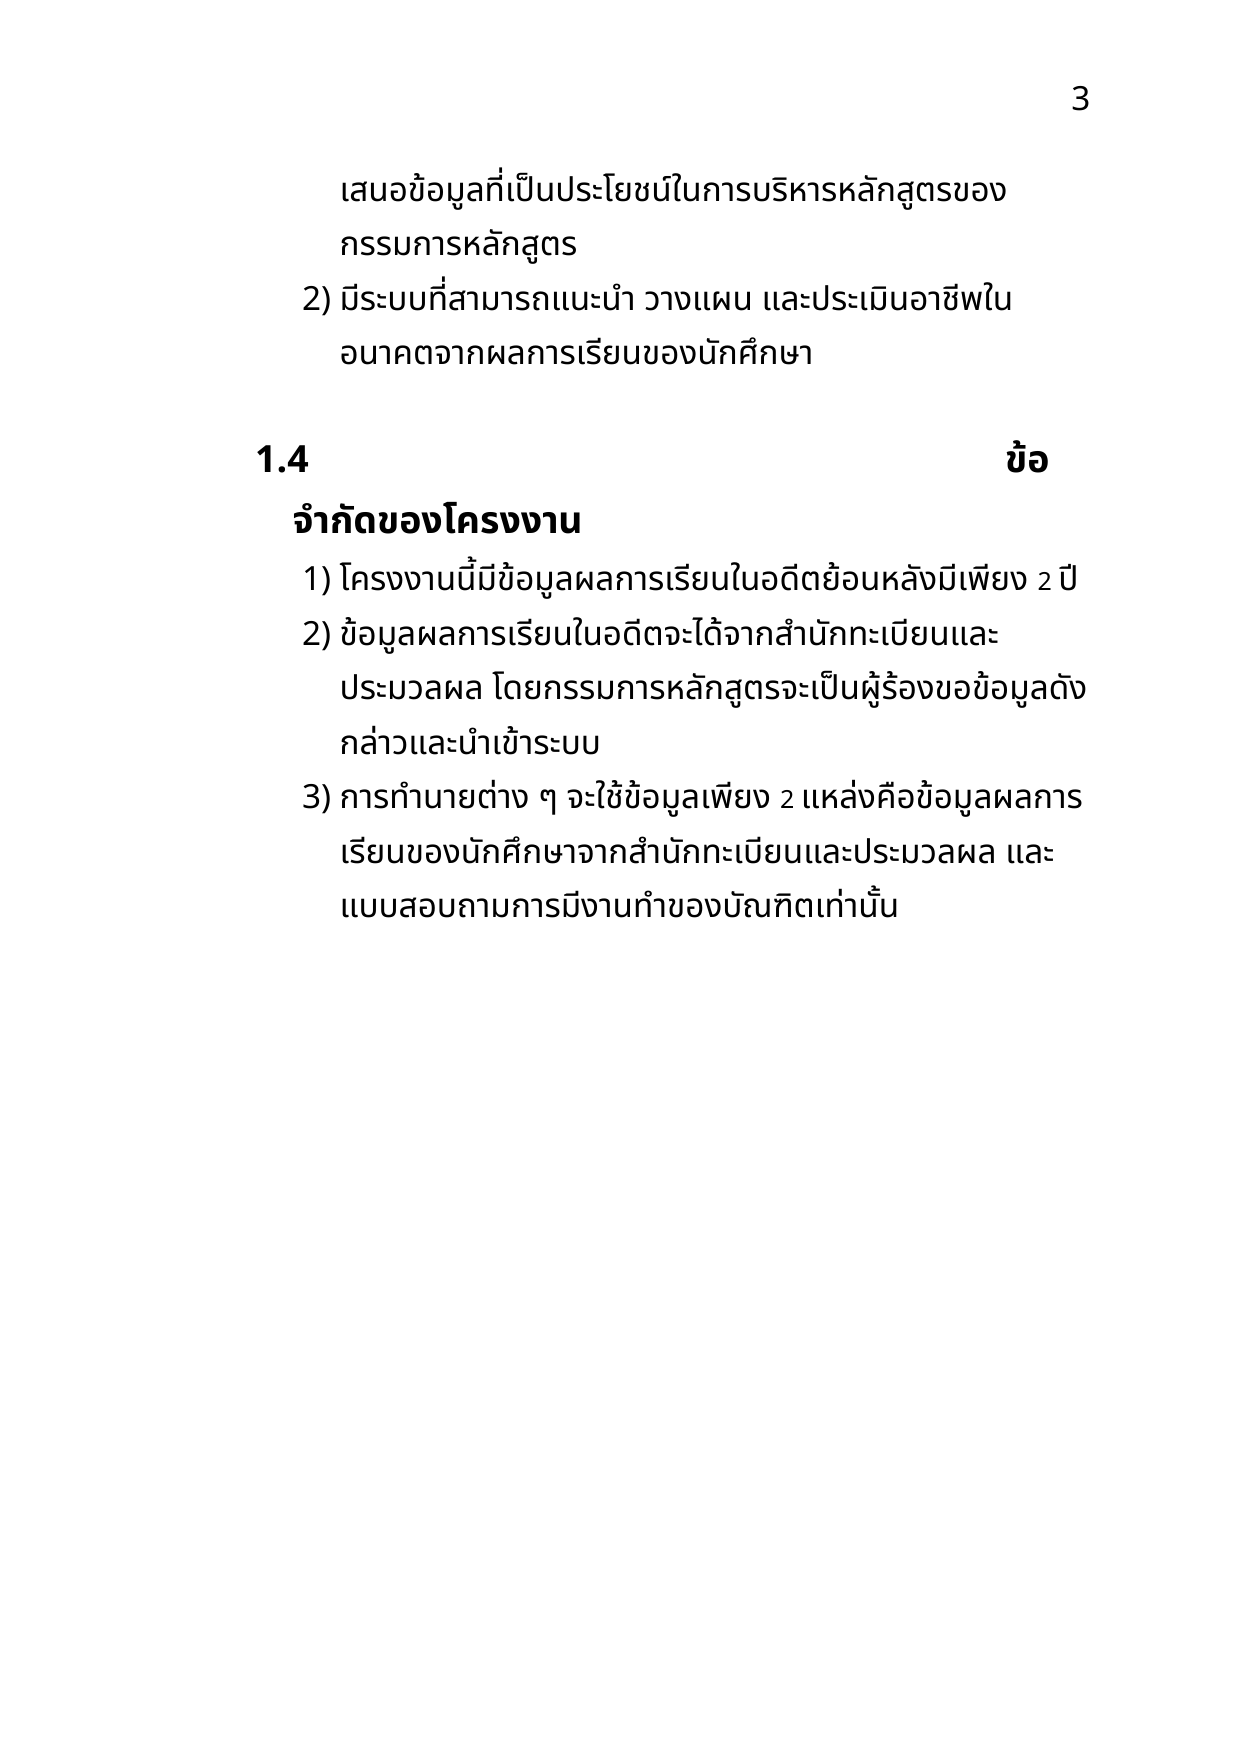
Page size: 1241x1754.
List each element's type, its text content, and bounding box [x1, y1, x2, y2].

list ข้อจำกัดของโครงงาน [255, 432, 1090, 551]
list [302, 166, 1090, 271]
list การทำนายต่าง ๆ จะใช้ข้อมูลเพียง 2 แหล่งคือข้อมูลผลการเรียนของนักศึกษาจากสำนักทะเบียนและประมวลผล และแบบสอบถามการมีงานทำของบัณฑิตเท่านั้น [302, 773, 1090, 932]
list มีระบบที่สามารถแนะนำ วางแผน และประเมินอาชีพในอนาคตจากผลการเรียนของนักศึกษา [302, 274, 1090, 379]
list ข้อมูลผลการเรียนในอดีตจะได้จากสำนักทะเบียนและประมวลผล โดยกรรมการหลักสูตรจะเป็นผู้ร้องขอข้อมูลดังกล่าวและนำเข้าระบบ [302, 610, 1090, 769]
list โครงงานนี้มีข้อมูลผลการเรียนในอดีตย้อนหลังมีเพียง 2 ปี [302, 555, 1090, 606]
